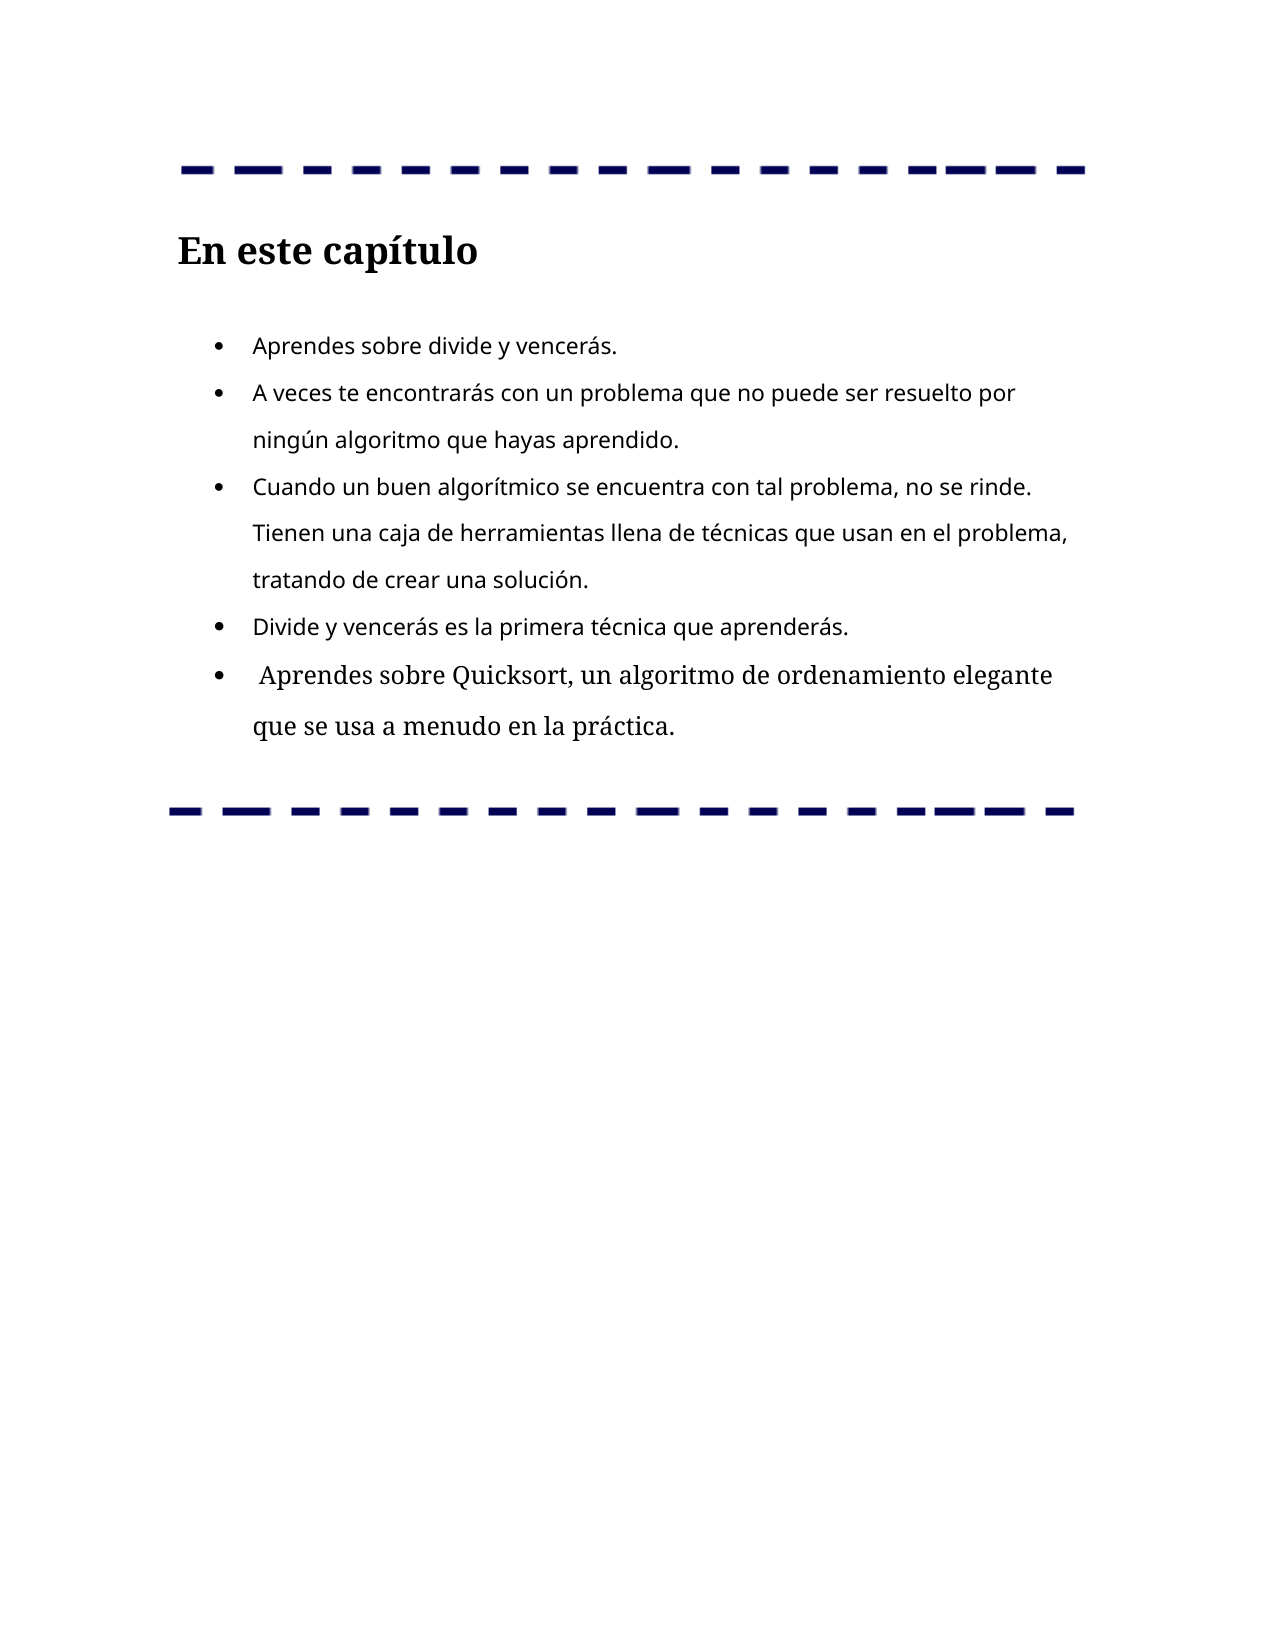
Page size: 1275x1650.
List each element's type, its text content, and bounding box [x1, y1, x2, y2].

list Cuando un buen algorítmico se encuentra con tal problema, no se rinde. Tienen una caja de herramientas llena de técnicas que usan en el problema, tratando de crear una solución. [215, 471, 1098, 596]
list A veces te encontrarás con un problema que no puede ser resuelto por ningún algoritmo que hayas aprendido. [215, 377, 1098, 455]
list Aprendes sobre divide y vencerás. [215, 330, 1098, 361]
list Divide y vencerás es la primera técnica que aprenderás. [215, 611, 1098, 642]
list Aprendes sobre Quicksort, un algoritmo de ordenamiento elegante que se usa a menudo en la práctica. [215, 658, 1098, 743]
picture [165, 789, 1082, 830]
picture [177, 147, 1093, 189]
